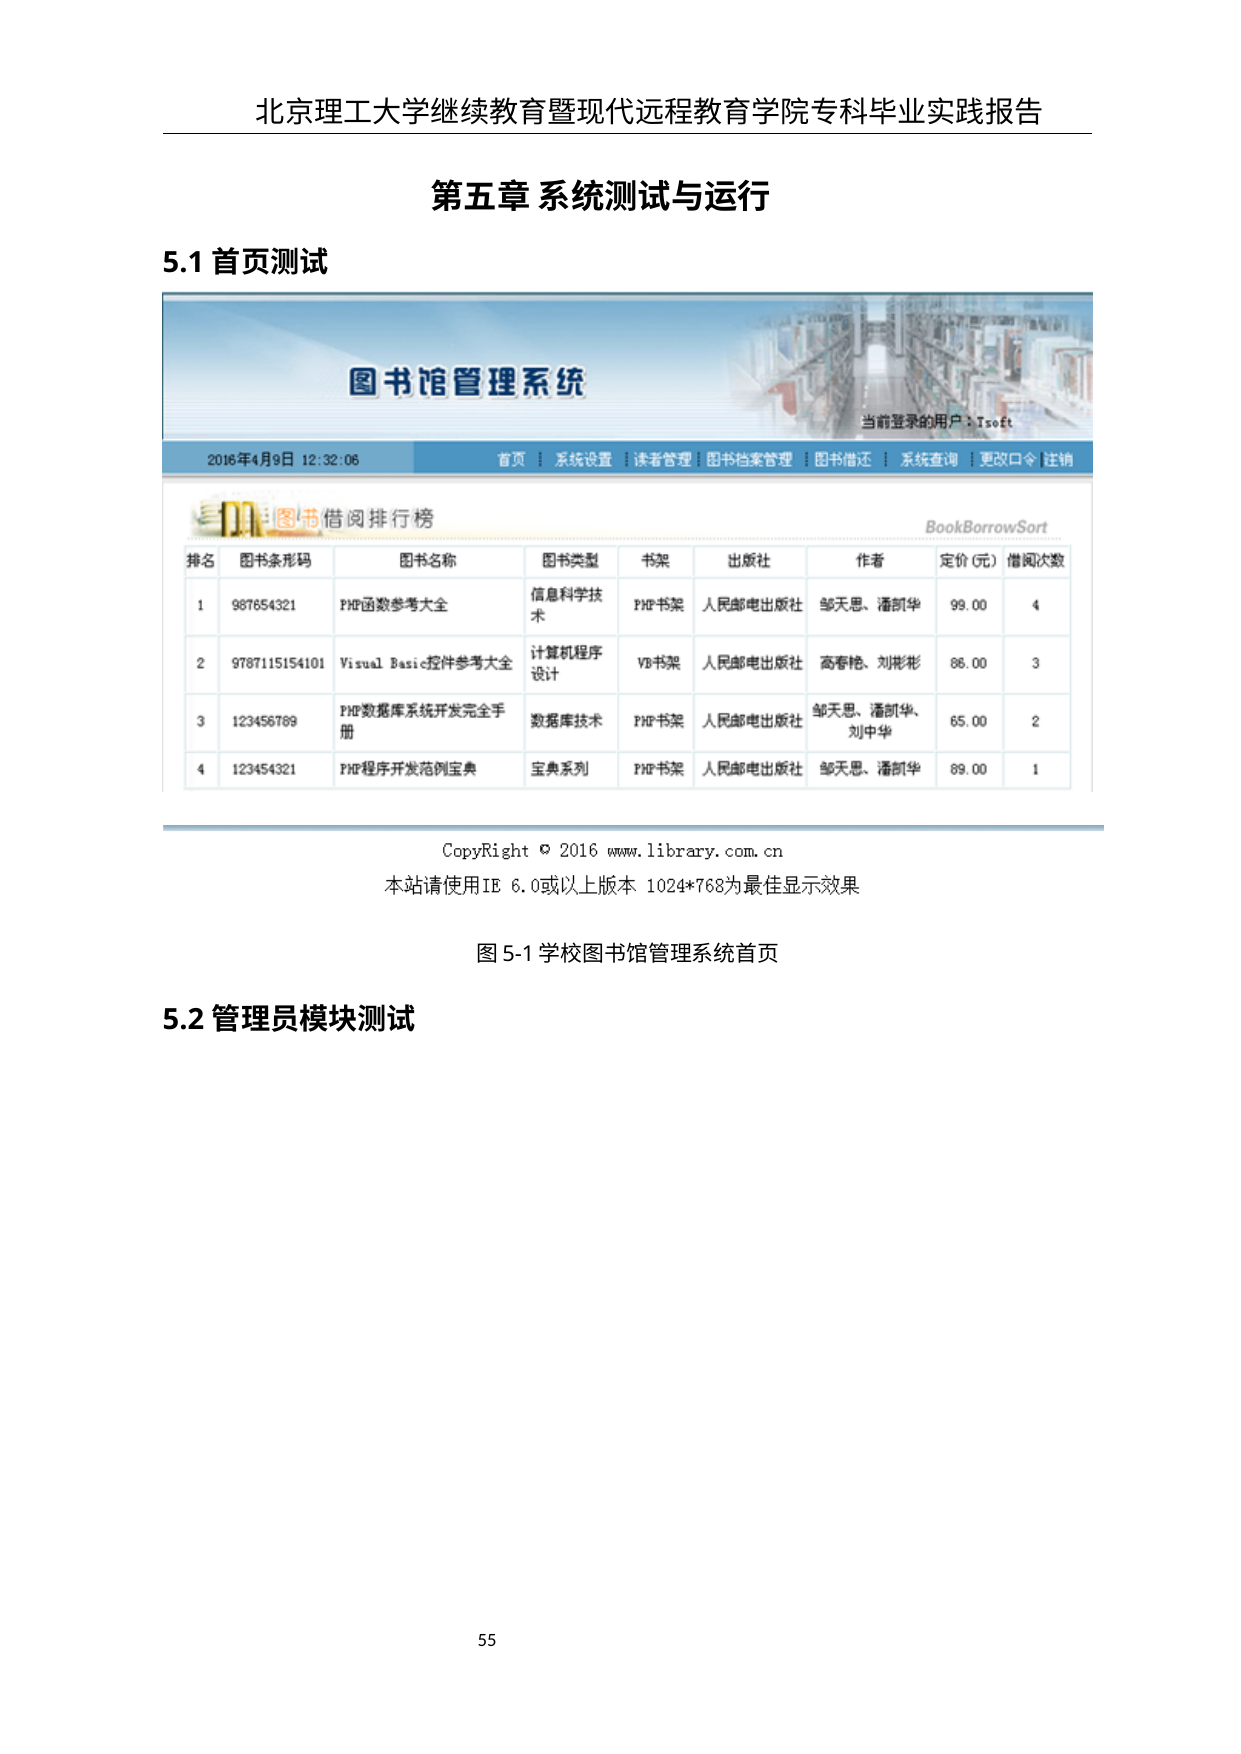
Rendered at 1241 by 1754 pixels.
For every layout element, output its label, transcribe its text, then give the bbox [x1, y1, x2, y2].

list 系统测试与运行 [162, 162, 1092, 227]
picture [162, 825, 1104, 912]
text 5.1 首页测试 [162, 227, 1092, 291]
text 5.2 管理员模块测试 [162, 984, 1092, 1049]
picture [162, 291, 1093, 792]
text 图5-1学校图书馆管理系统首页 [162, 936, 1092, 969]
